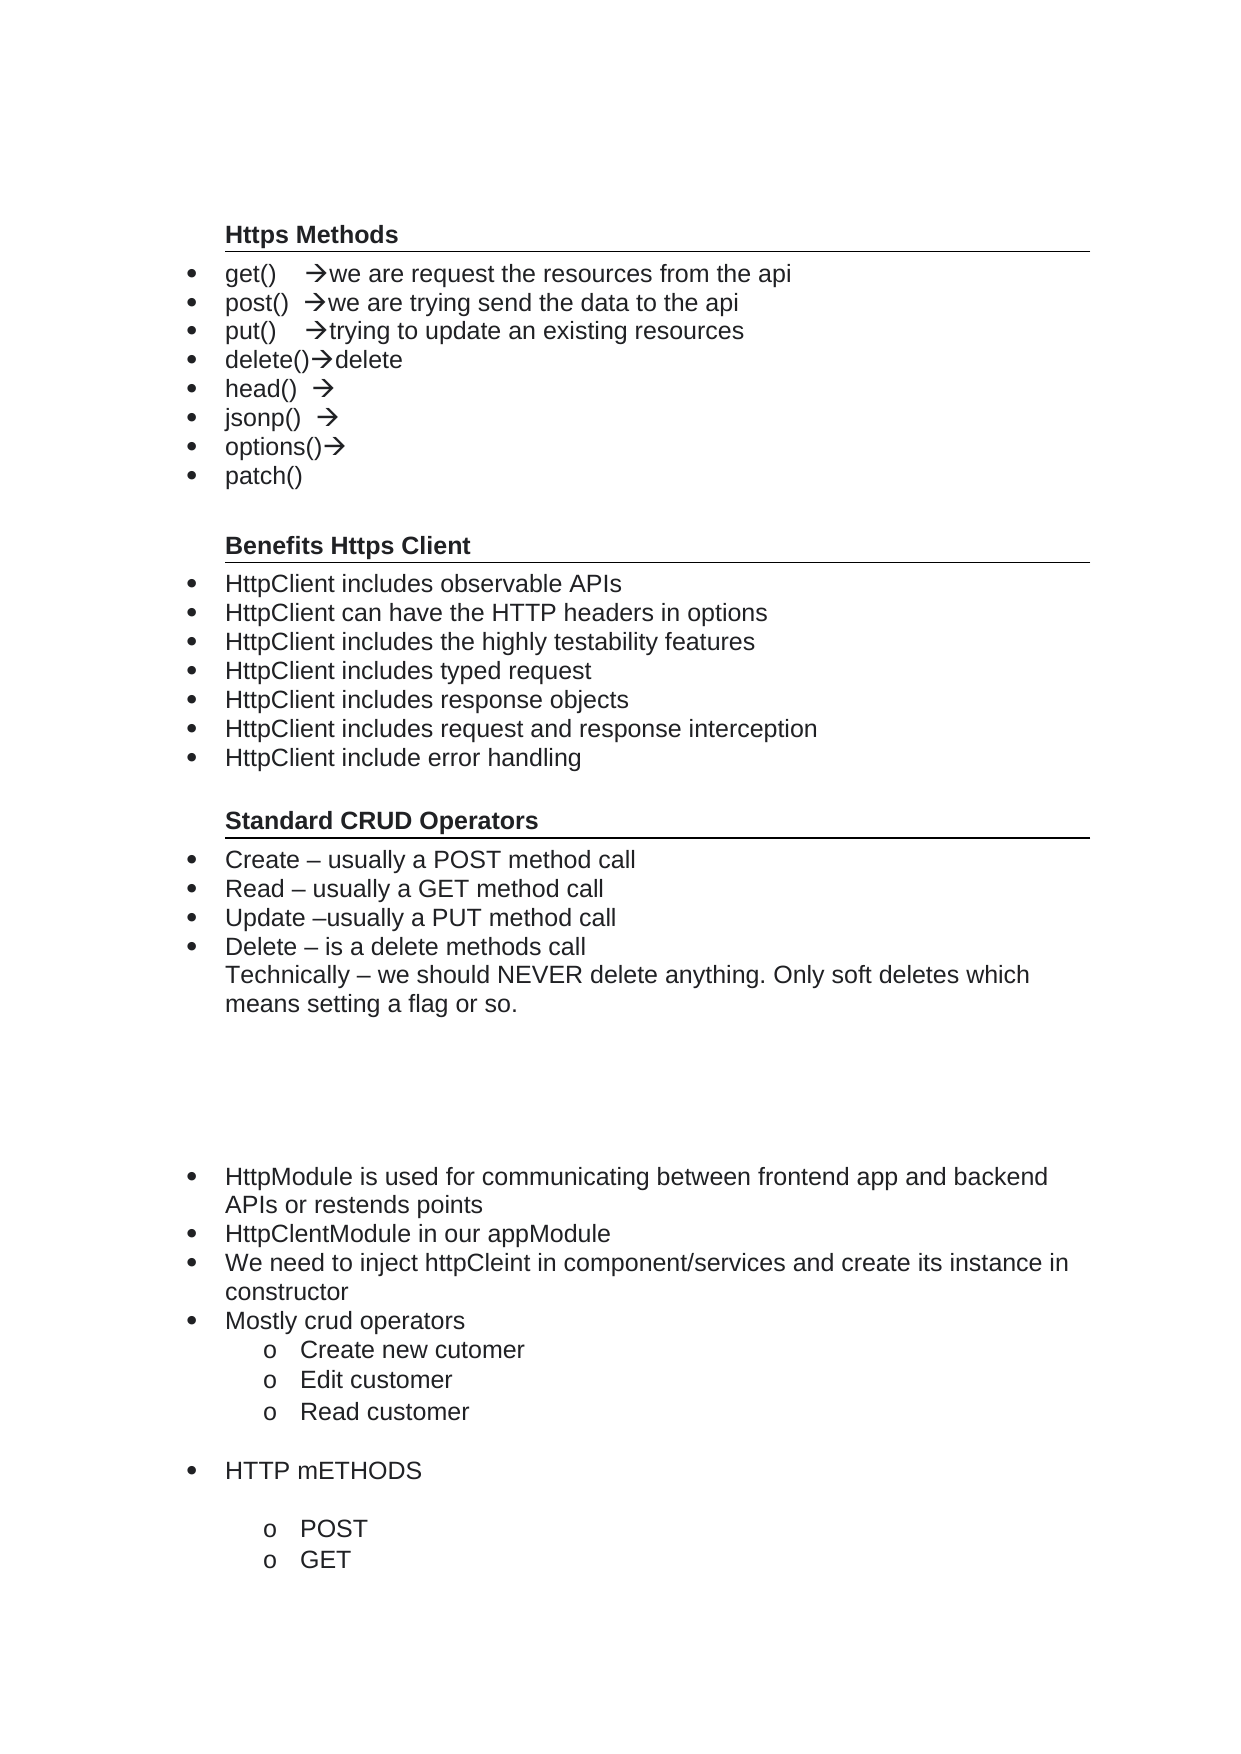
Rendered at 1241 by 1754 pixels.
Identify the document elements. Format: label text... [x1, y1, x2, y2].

list HttpClient includes response objects [187, 685, 1090, 714]
list options() [187, 432, 1090, 461]
list Create new cutomer [262, 1334, 1090, 1366]
list get() we are request the resources from the api [187, 259, 1090, 287]
list delete()delete [187, 345, 1090, 374]
list patch() [187, 461, 1090, 489]
list Read customer [262, 1396, 1090, 1427]
list HttpClient includes typed request [187, 656, 1090, 685]
list Edit customer [262, 1366, 1090, 1396]
list We need to inject httpCleint in component/services and create its instance in constructor [187, 1248, 1090, 1306]
list Read – usually a GET method call [187, 874, 1090, 903]
list head() [187, 374, 1090, 403]
list HttpModule is used for communicating between frontend app and backend APIs or restends points [187, 1162, 1090, 1219]
list Create – usually a POST method call [187, 845, 1090, 874]
list HttpClient includes request and response interception [187, 714, 1090, 742]
text Standard CRUD Operators [225, 806, 1090, 837]
list post() we are trying send the data to the api [187, 287, 1090, 316]
list HttpClient include error handling [187, 742, 1090, 771]
list HttpClentModule in our appModule [187, 1219, 1090, 1248]
text Https Methods [225, 220, 1090, 251]
list jsonp() [187, 403, 1090, 432]
list GET [262, 1545, 1090, 1576]
text Benefits Https Client [225, 531, 1090, 562]
list HttpClient includes observable APIs [187, 569, 1090, 598]
list Technically – we should NEVER delete anything. Only soft deletes which means setting a flag or so. [225, 960, 1090, 1018]
list HTTP mETHODS [187, 1456, 1090, 1485]
list POST [262, 1514, 1090, 1545]
list Mostly crud operators [187, 1306, 1090, 1334]
list HttpClient includes the highly testability features [187, 627, 1090, 656]
list put() trying to update an existing resources [187, 316, 1090, 345]
list HttpClient can have the HTTP headers in options [187, 598, 1090, 627]
list Update –usually a PUT method call [187, 903, 1090, 932]
list Delete – is a delete methods call [187, 932, 1090, 960]
